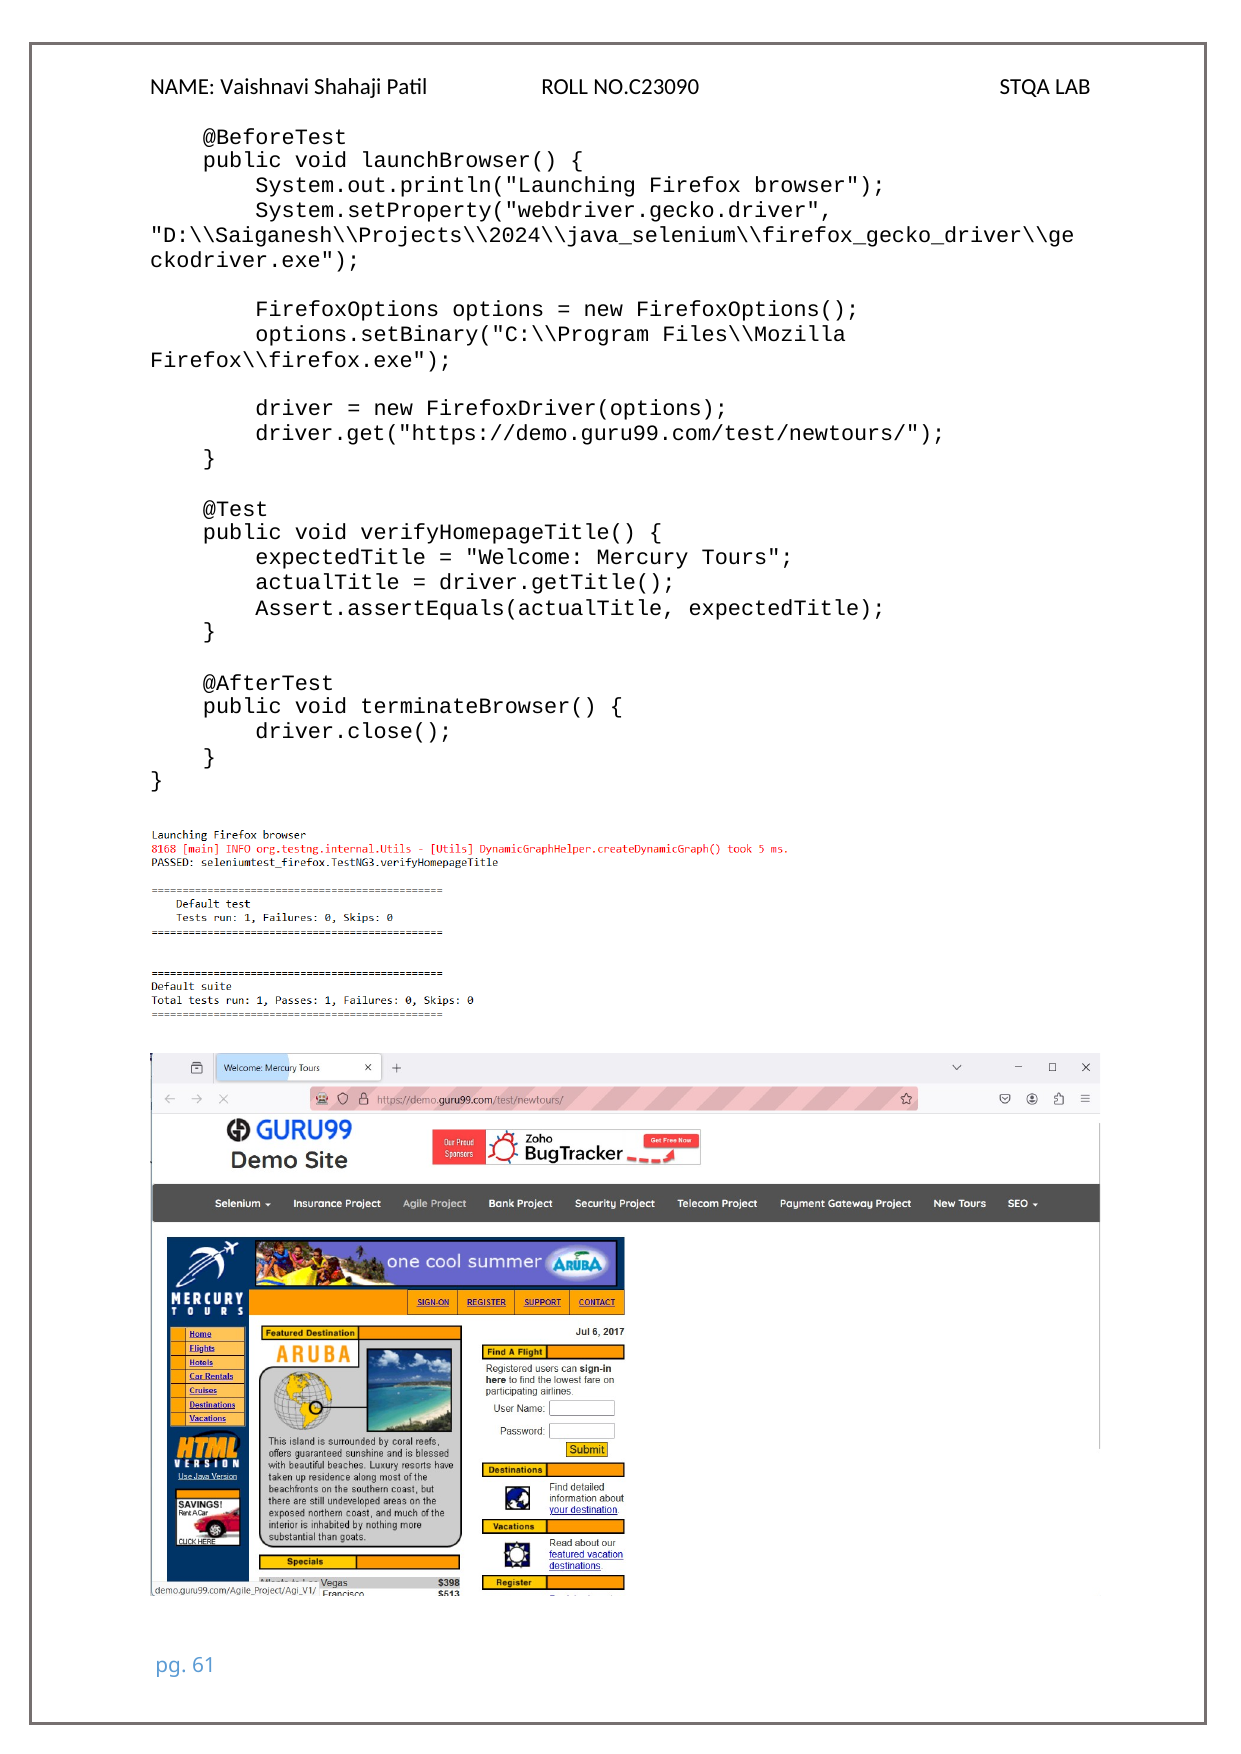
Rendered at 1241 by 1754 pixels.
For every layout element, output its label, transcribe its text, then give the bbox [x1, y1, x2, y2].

picture [151, 830, 787, 1016]
text } [150, 769, 1196, 794]
text "D:\\Saiganesh\\Projects\\2024\\java_selenium\\firefox_gecko_driver\\ge ckodriver.exe"); [150, 224, 1196, 273]
text @Test [203, 497, 1196, 521]
text public void verifyHomepageTitle() { expectedTitle = "Welcome: Mercury Tours"; actualTitle = driver.getTitle(); [203, 521, 795, 596]
text } [203, 620, 1196, 645]
text Firefox\\firefox.exe"); [150, 348, 1196, 372]
text @AfterTest [203, 670, 1196, 695]
text NAME: Vaishnavi Shahaji Patil ROLL NO.C23090 STQA LAB [150, 72, 1196, 100]
text } [203, 447, 1196, 472]
text @BeforeTest [203, 124, 1196, 149]
text } [203, 744, 1196, 769]
text pg. 61 [155, 1651, 1196, 1679]
text FirefoxOptions options = new FirefoxOptions(); options.setBinary("C:\\Program Files\\Mozilla [255, 298, 861, 348]
picture [150, 1053, 1100, 1596]
text public void terminateBrowser() { driver.close(); [203, 695, 624, 744]
text public void launchBrowser() { System.out.println("Launching Firefox browser"); System.setProperty("webdriver.gecko.driver", [203, 149, 887, 224]
text driver = new FirefoxDriver(options); driver.get("https://demo.guru99.com/test/newtours/"); [255, 397, 1196, 447]
text Assert.assertEquals(actualTitle, expectedTitle); [255, 596, 1196, 620]
